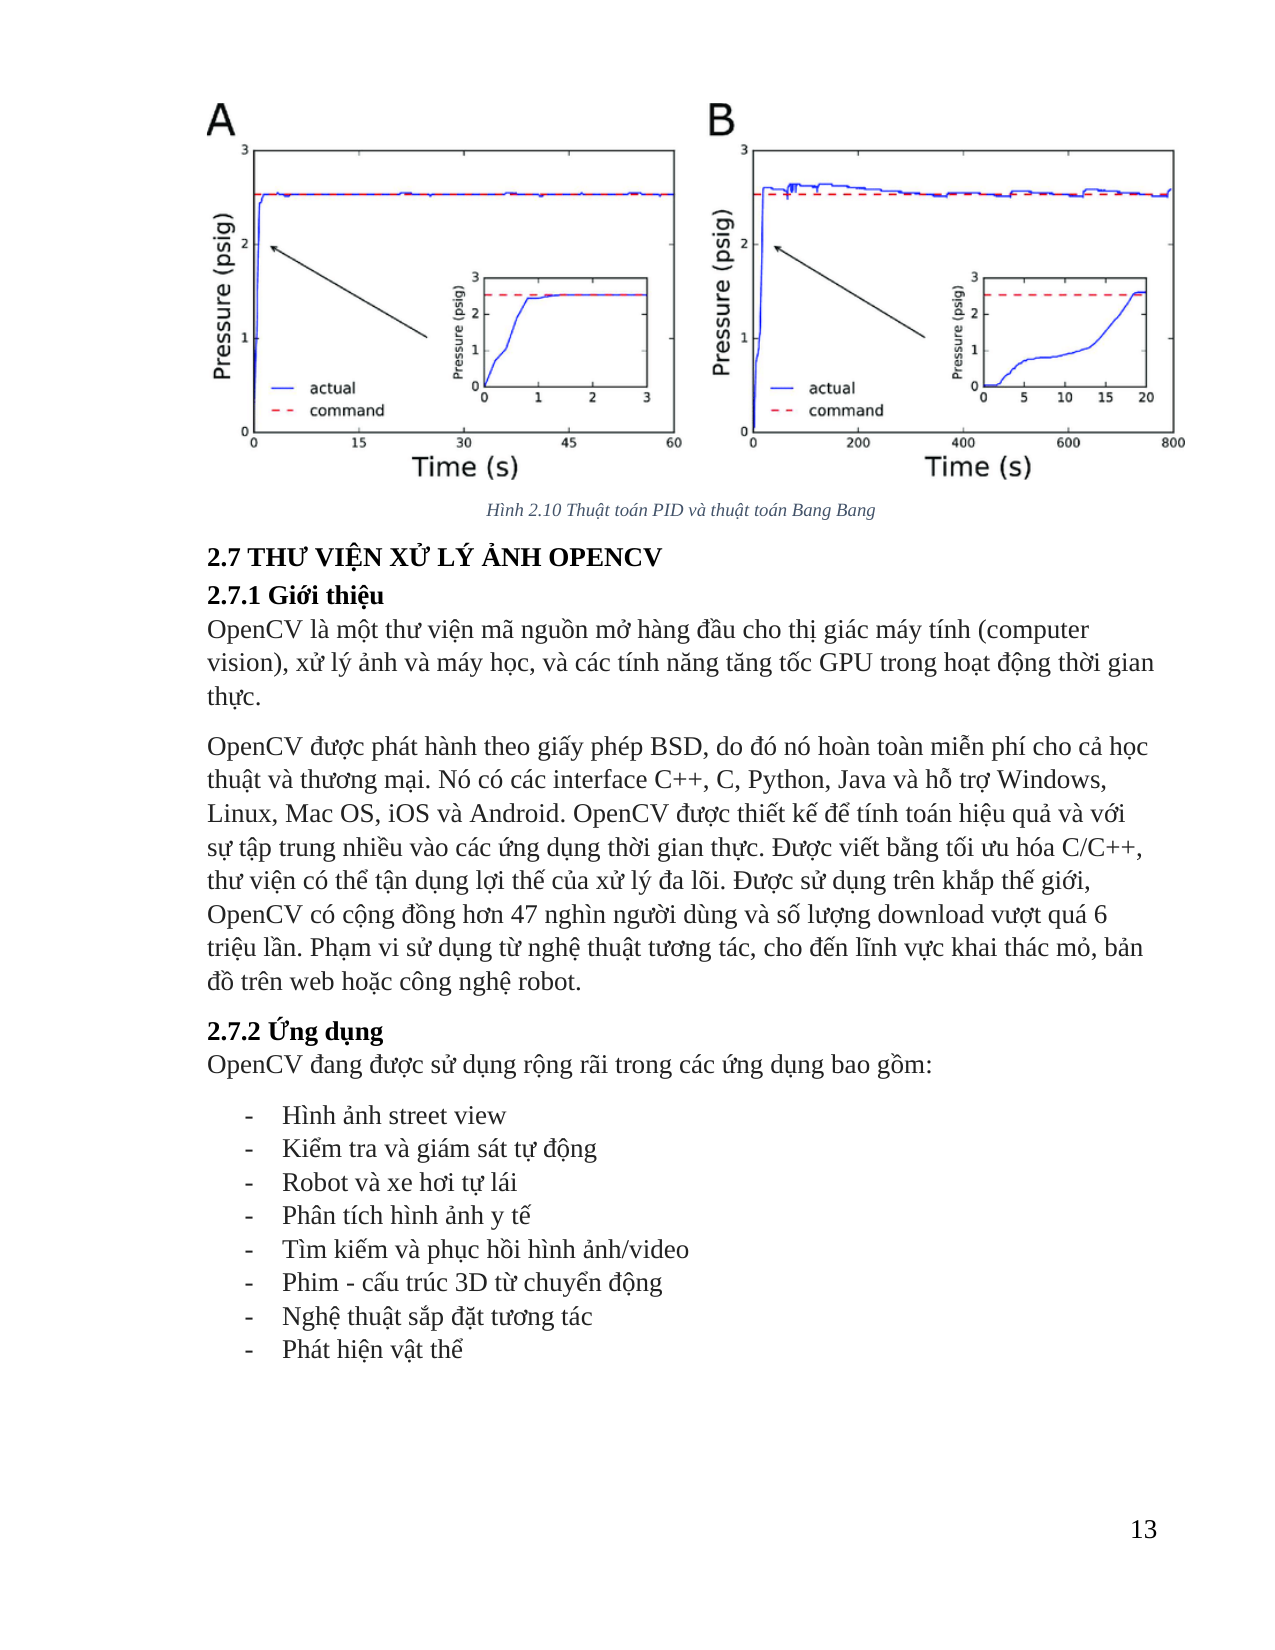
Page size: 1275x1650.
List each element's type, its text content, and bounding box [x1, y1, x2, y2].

text OpenCV được phát hành theo giấy phép BSD, do đó nó hoàn toàn miễn phí cho cả học thuật và thương mại. Nó có các interface C++, C, Python, Java và hỗ trợ Windows, Linux, Mac OS, iOS và Android. OpenCV được thiết kế để tính toán hiệu quả và với sự tập trung nhiều vào các ứng dụng thời gian thực. Được viết bằng tối ưu hóa C/C++, thư viện có thể tận dụng lợi thế của xử lý đa lõi. Được sử dụng trên khắp thế giới, OpenCV có cộng đồng hơn 47 nghìn người dùng và số lượng download vượt quá 6 triệu lần. Phạm vi sử dụng từ nghệ thuật tương tác, cho đến lĩnh vực khai thác mỏ, bản đồ trên web hoặc công nghệ robot. [207, 730, 1157, 996]
picture [206, 103, 1185, 480]
list Phim - cấu trúc 3D từ chuyển động [244, 1266, 1157, 1298]
list Nghệ thuật sắp đặt tương tác [244, 1300, 1157, 1331]
text OpenCV là một thư viện mã nguồn mở hàng đầu cho thị giác máy tính (computer vision), xử lý ảnh và máy học, và các tính năng tăng tốc GPU trong hoạt động thời gian thực. [207, 613, 1157, 711]
text OpenCV đang được sử dụng rộng rãi trong các ứng dụng bao gồm: [207, 1048, 1157, 1080]
list Hình ảnh street view [244, 1099, 1157, 1130]
subtitle 2.7.1 Giới thiệu [207, 579, 1157, 610]
subtitle 2.7.2 Ứng dụng [207, 1015, 1157, 1046]
list Kiểm tra và giám sát tự động [244, 1132, 1157, 1163]
text Hình 2.10 Thuật toán PID và thuật toán Bang Bang [207, 499, 1157, 521]
list Tìm kiếm và phục hồi hình ảnh/video [244, 1233, 1157, 1264]
list Robot và xe hơi tự lái [244, 1166, 1157, 1197]
subtitle 2.7 THƯ VIỆN XỬ LÝ ẢNH OPENCV [207, 541, 1157, 573]
list Phát hiện vật thể [244, 1333, 1157, 1365]
list Phân tích hình ảnh y tế [244, 1199, 1157, 1231]
